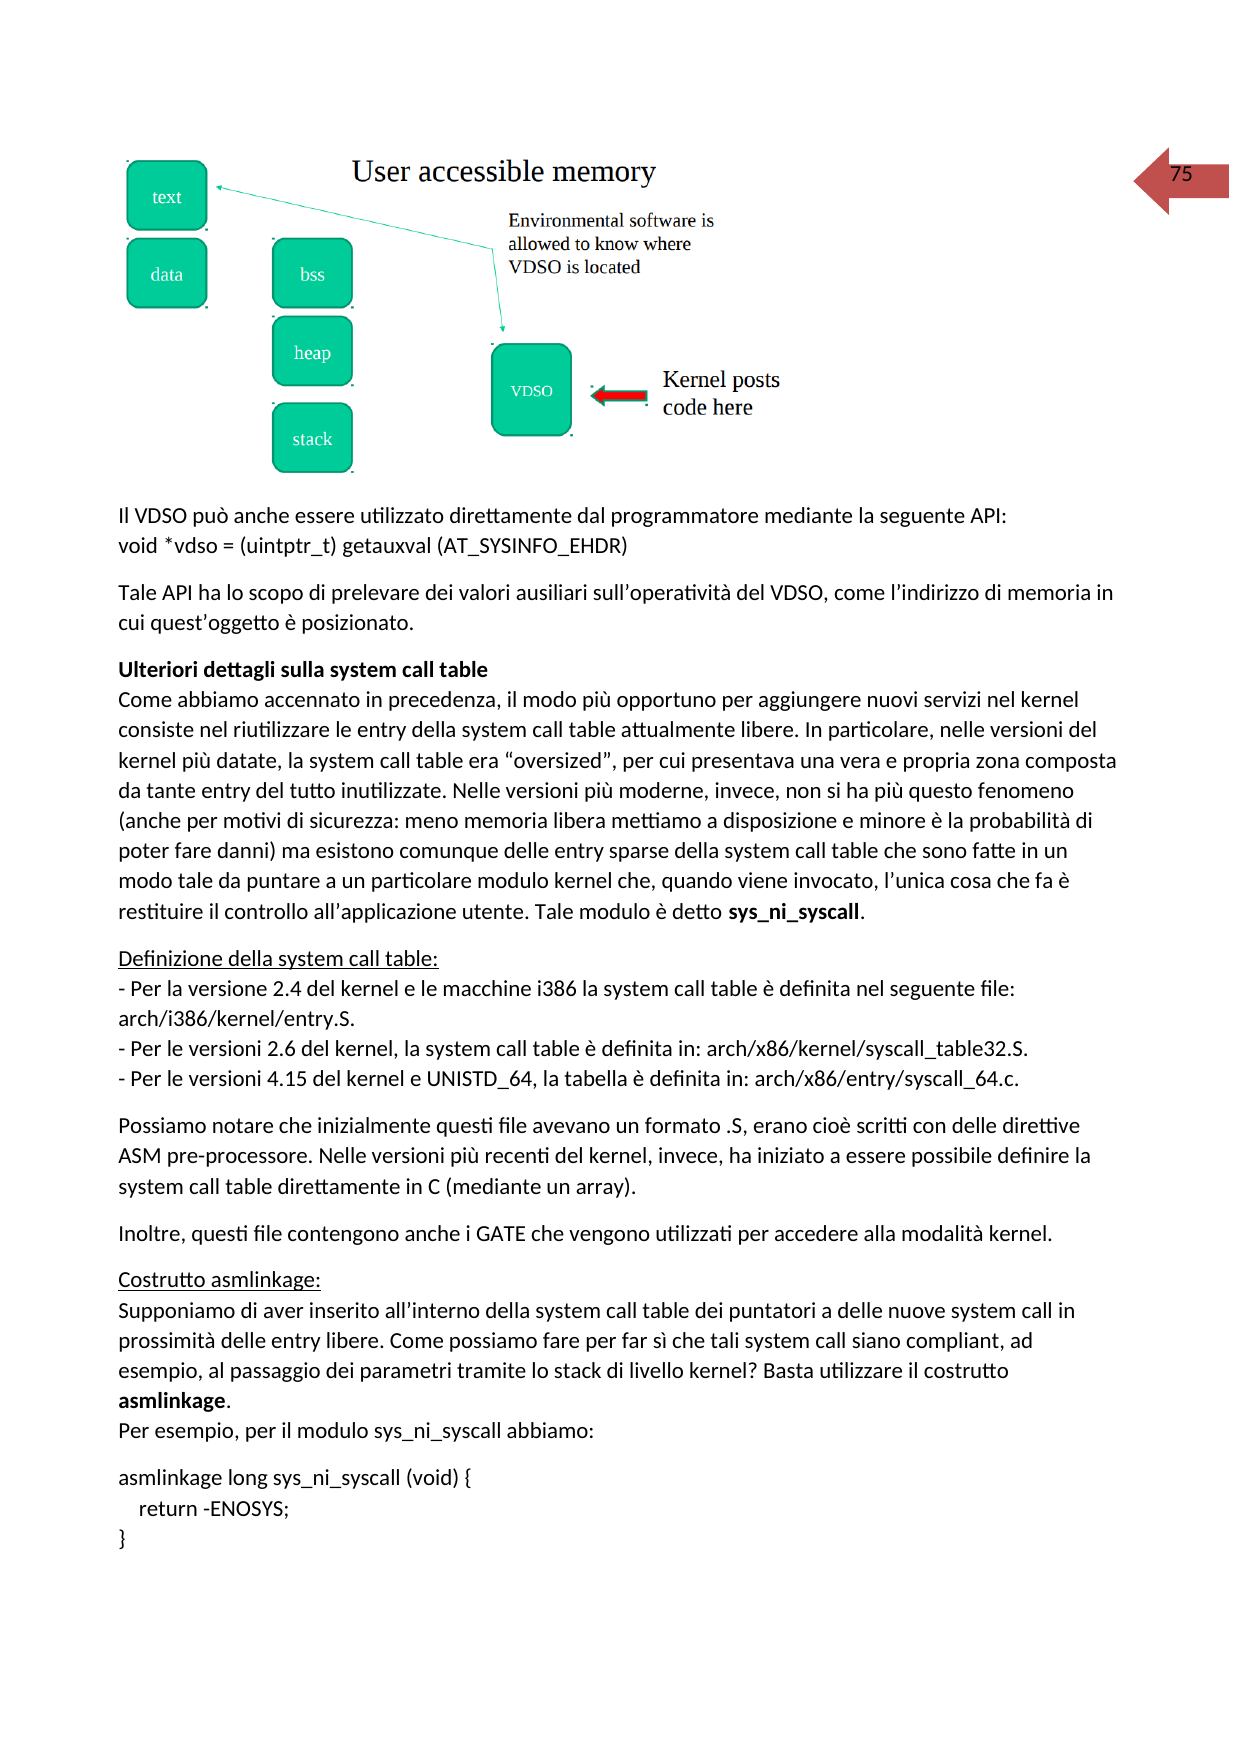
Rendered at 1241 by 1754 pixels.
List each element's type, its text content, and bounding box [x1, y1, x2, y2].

text Ulteriori dettagli sulla system call table Come abbiamo accennato in precedenza, il modo più opportuno per aggiungere nuovi servizi nel kernel consiste nel riutilizzare le entry della system call table attualmente libere. In particolare, nelle versioni del kernel più datate, la system call table era “oversized”, per cui presentava una vera e propria zona composta da tante entry del tutto inutilizzate. Nelle versioni più moderne, invece, non si ha più questo fenomeno (anche per motivi di sicurezza: meno memoria libera mettiamo a disposizione e minore è la probabilità di poter fare danni) ma esistono comunque delle entry sparse della system call table che sono fatte in un modo tale da puntare a un particolare modulo kernel che, quando viene invocato, l’unica cosa che fa è restituire il controllo all’applicazione utente. Tale modulo è detto sys_ni_syscall. [118, 655, 1122, 925]
text Costrutto asmlinkage: Supponiamo di aver inserito all’interno della system call table dei puntatori a delle nuove system call in prossimità delle entry libere. Come possiamo fare per far sì che tali system call siano compliant, ad esempio, al passaggio dei parametri tramite lo stack di livello kernel? Basta utilizzare il costrutto asmlinkage. Per esempio, per il modulo sys_ni_syscall abbiamo: [118, 1266, 1122, 1445]
text Tale API ha lo scopo di prelevare dei valori ausiliari sull’operatività del VDSO, come l’indirizzo di memoria in cui quest’oggetto è posizionato. [118, 578, 1122, 636]
text Definizione della system call table: - Per la versione 2.4 del kernel e le macchine i386 la system call table è definita nel seguente file: arch/i386/kernel/entry.S. - Per le versioni 2.6 del kernel, la system call table è definita in: arch/x86/kernel/syscall_table32.S. - Per le versioni 4.15 del kernel e UNISTD_64, la tabella è definita in: arch/x86/entry/syscall_64.c. [118, 944, 1122, 1093]
picture [118, 147, 785, 483]
text Possiamo notare che inizialmente questi file avevano un formato .S, erano cioè scritti con delle direttive ASM pre-processore. Nelle versioni più recenti del kernel, invece, ha iniziato a essere possibile definire la system call table direttamente in C (mediante un array). [118, 1111, 1122, 1200]
text Il VDSO può anche essere utilizzato direttamente dal programmatore mediante la seguente API: void *vdso = (uintptr_t) getauxval (AT_SYSINFO_EHDR) [118, 501, 1122, 559]
text asmlinkage long sys_ni_syscall (void) { return -ENOSYS; } [118, 1463, 1122, 1552]
text Inoltre, questi file contengono anche i GATE che vengono utilizzati per accedere alla modalità kernel. [118, 1219, 1122, 1247]
